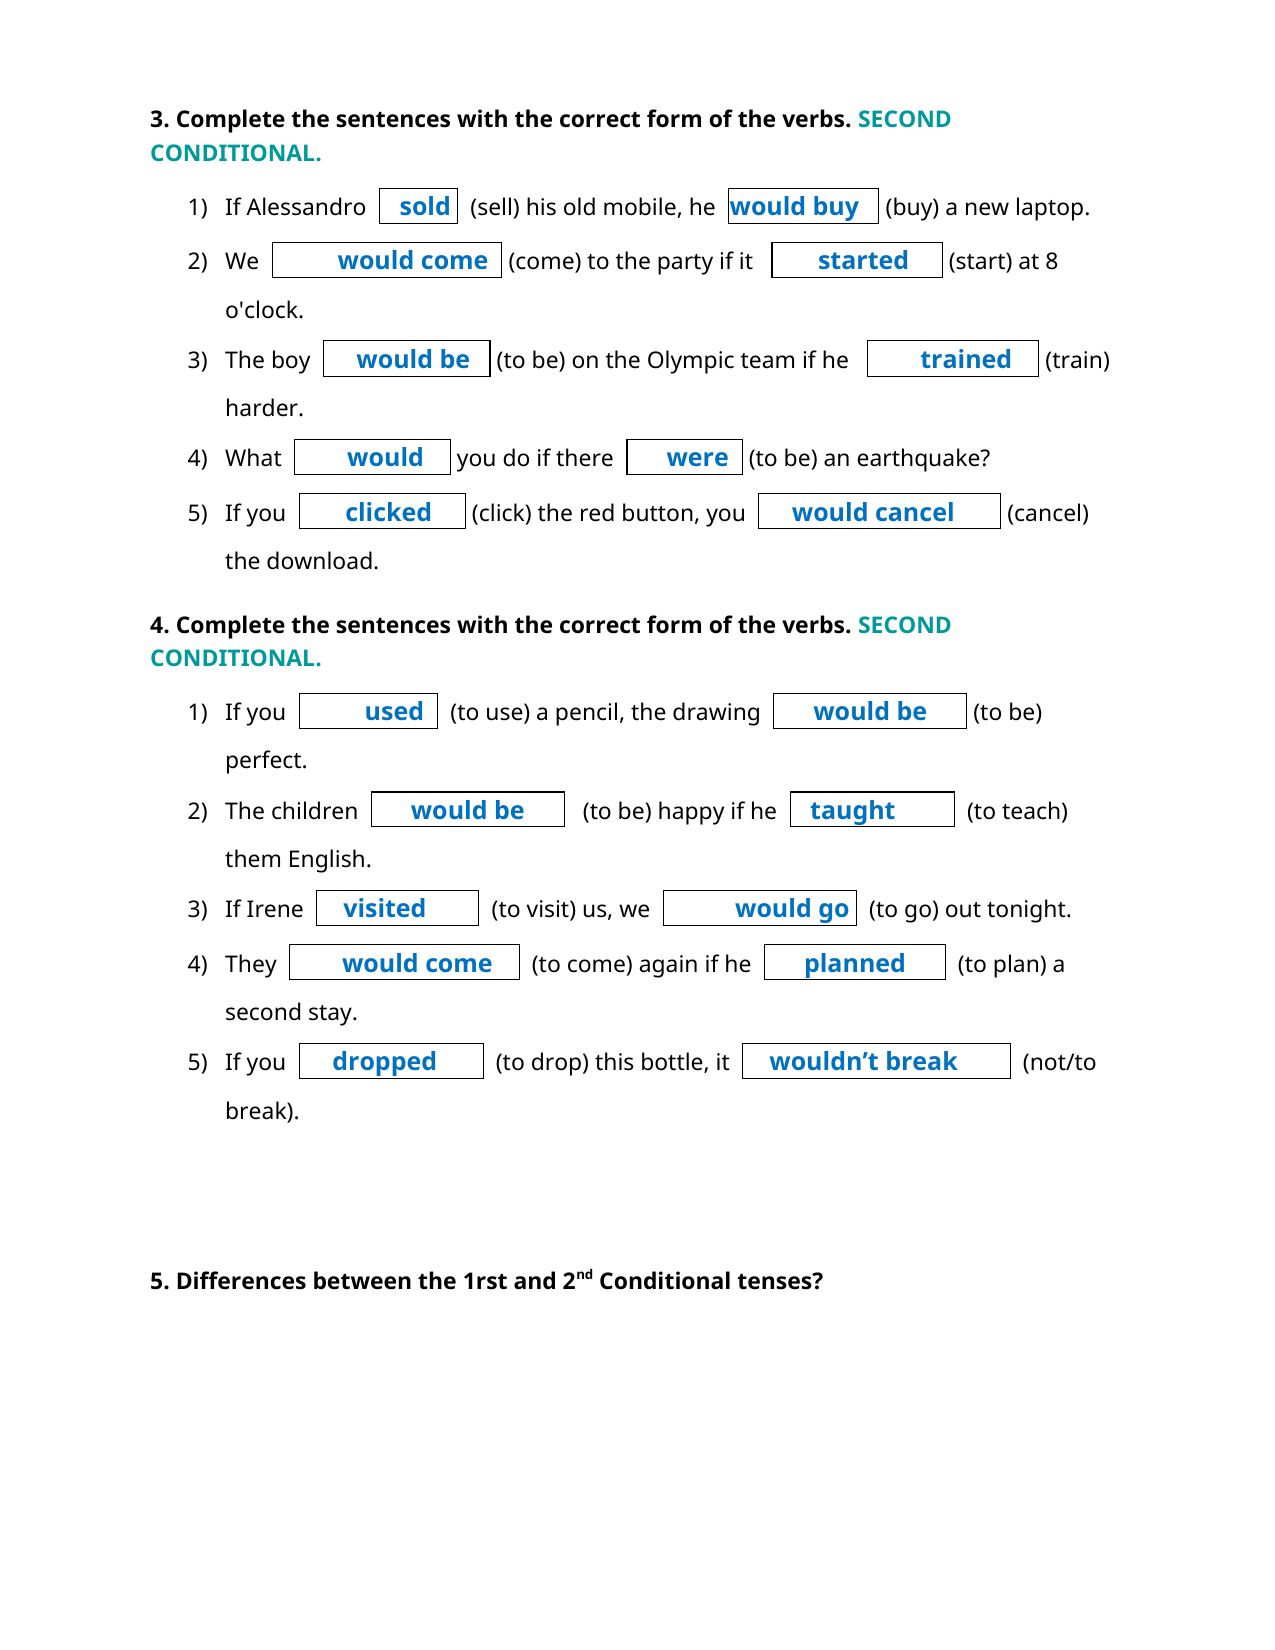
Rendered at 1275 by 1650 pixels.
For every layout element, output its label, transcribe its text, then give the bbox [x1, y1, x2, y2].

list If you clicked (click) the red button, you would cancel (cancel) the download. [187, 493, 1125, 576]
list If Irene visited (to visit) us, we would go (to go) out tonight. [857, 890, 1125, 926]
list What would you do if there were (to be) an earthquake? [295, 440, 450, 474]
list They would come (to come) again if he planned (to plan) a second stay. [187, 944, 1125, 1027]
list If Alessandro sold (sell) his old mobile, he would buy (buy) a new laptop. [187, 188, 379, 224]
list What would you do if there were (to be) an earthquake? [743, 439, 1125, 475]
text 3. Complete the sentences with the correct form of the verbs. SECOND CONDITIONAL. [150, 103, 1125, 168]
list If Alessandro sold (sell) his old mobile, he would buy (buy) a new laptop. [458, 188, 728, 224]
list What would you do if there were (to be) an earthquake? [187, 439, 294, 475]
list The children would be (to be) happy if he taught (to teach) them English. [187, 791, 1125, 874]
list We would come (come) to the party if it started (start) at 8 o'clock. [187, 242, 1125, 325]
list If Irene visited (to visit) us, we would go (to go) out tonight. [317, 891, 478, 925]
list If Irene visited (to visit) us, we would go (to go) out tonight. [479, 890, 663, 926]
list If you used (to use) a pencil, the drawing would be (to be) perfect. [187, 693, 1125, 776]
list What would you do if there were (to be) an earthquake? [451, 439, 626, 475]
text 5. Differences between the 1rst and 2nd Conditional tenses? [150, 1265, 1125, 1296]
list If you dropped (to drop) this bottle, it wouldn’t break (not/to break). [187, 1043, 1125, 1126]
list If Irene visited (to visit) us, we would go (to go) out tonight. [187, 890, 316, 926]
list The boy would be (to be) on the Olympic team if he trained (train) harder. [187, 340, 1125, 423]
list What would you do if there were (to be) an earthquake? [628, 440, 742, 474]
list If Alessandro sold (sell) his old mobile, he would buy (buy) a new laptop. [729, 189, 878, 223]
list If Irene visited (to visit) us, we would go (to go) out tonight. [664, 891, 856, 925]
text 4. Complete the sentences with the correct form of the verbs. SECOND CONDITIONAL. [150, 608, 1125, 673]
list If Alessandro sold (sell) his old mobile, he would buy (buy) a new laptop. [879, 188, 1125, 224]
